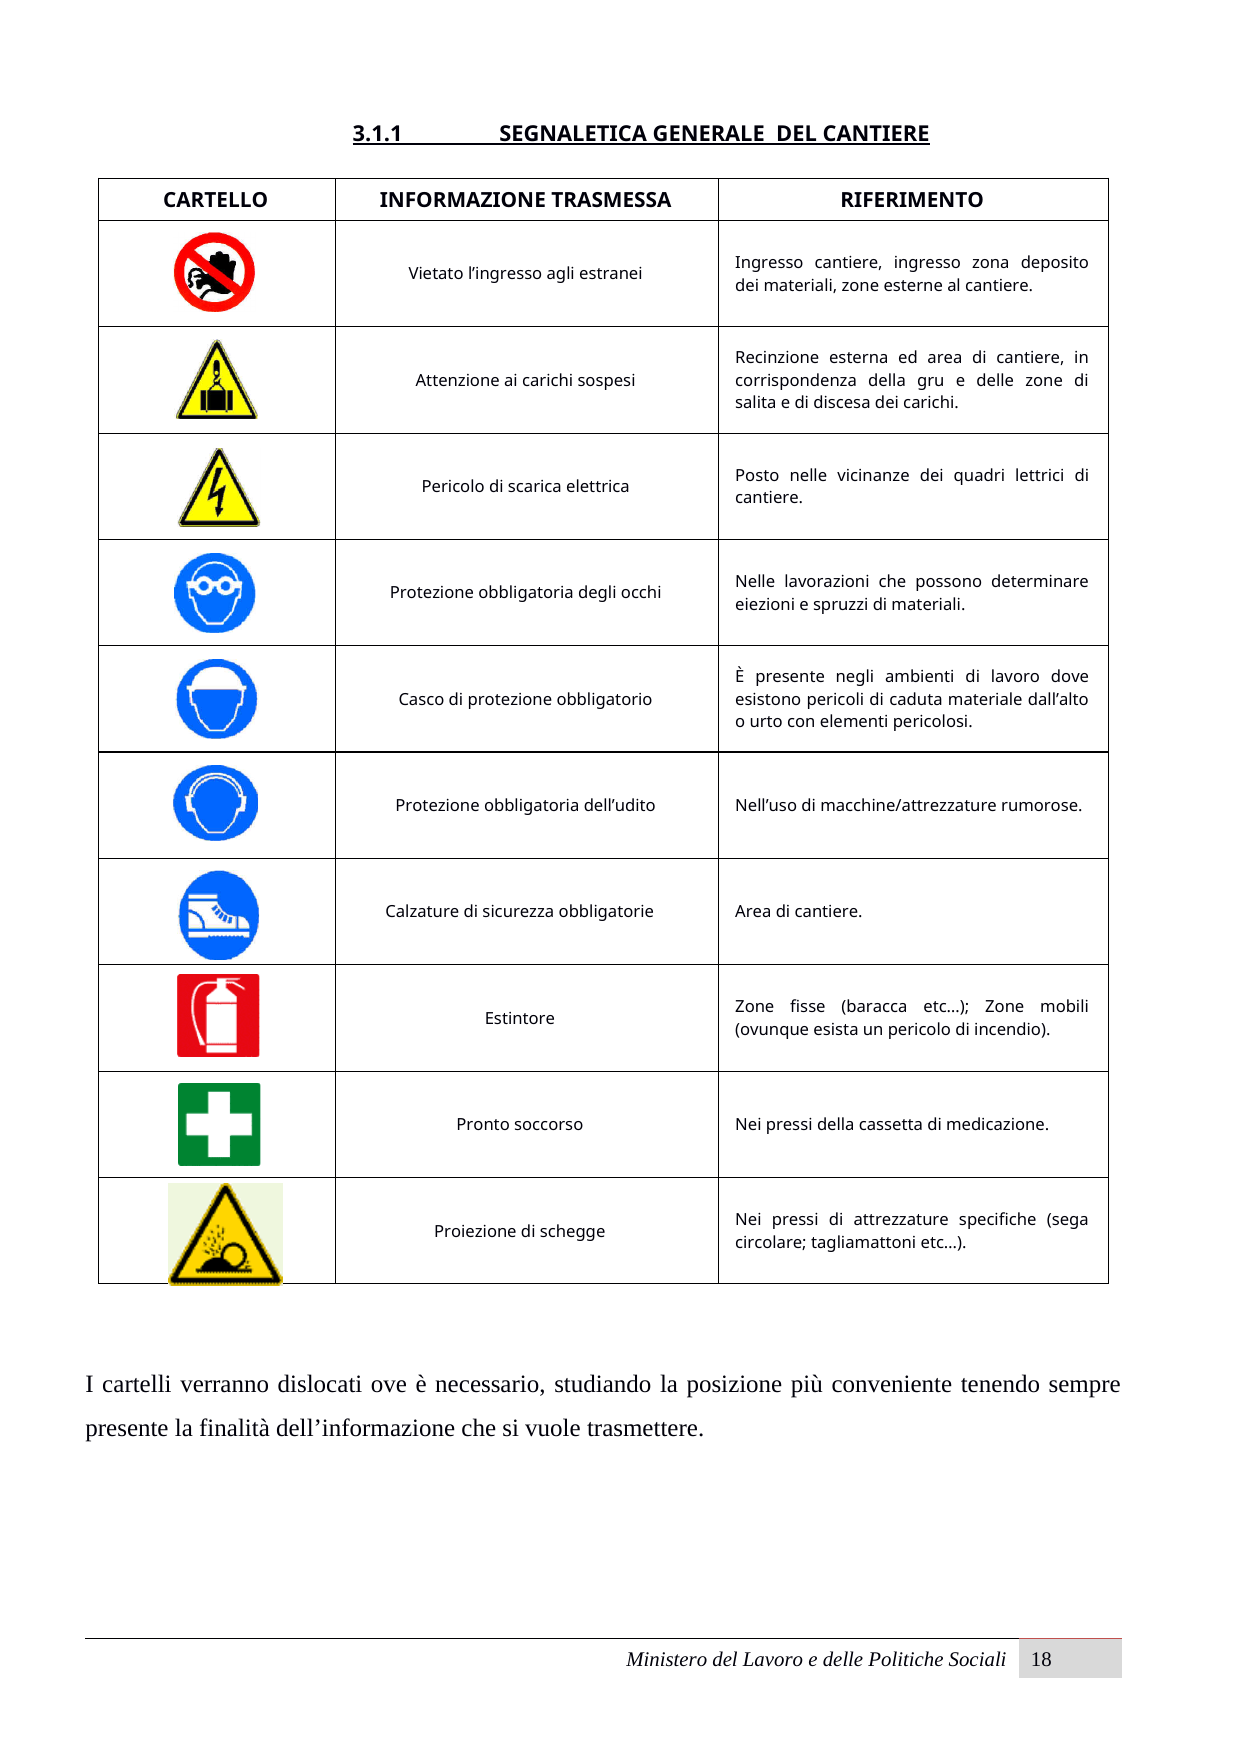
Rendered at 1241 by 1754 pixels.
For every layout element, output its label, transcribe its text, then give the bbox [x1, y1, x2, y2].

table_cell [99, 1072, 335, 1177]
table_cell Nelle lavorazioni che possono determinare eiezioni e spruzzi di materiali. [719, 540, 1108, 645]
table_cell Casco di protezione obbligatorio [336, 646, 718, 751]
picture [168, 1183, 283, 1286]
table_cell Zone fisse (baracca etc…); Zone mobili (ovunque esista un pericolo di incendio). [719, 965, 1108, 1071]
table_header INFORMAZIONE TRASMESSA [336, 179, 718, 220]
table_cell Calzature di sicurezza obbligatorie [336, 859, 718, 964]
table_cell Pronto soccorso [336, 1072, 718, 1177]
table_cell È presente negli ambienti di lavoro dove esistono pericoli di caduta materiale dall’alto o urto con elementi pericolosi. [719, 646, 1108, 751]
table_cell Nell’uso di macchine/attrezzature rumorose. [719, 753, 1108, 858]
picture [173, 232, 256, 312]
picture [177, 974, 260, 1057]
table_cell Nei pressi di attrezzature specifiche (sega circolare; tagliamattoni etc…). [719, 1178, 1108, 1283]
picture [172, 765, 259, 841]
table_cell [99, 646, 335, 751]
table_cell Protezione obbligatoria degli occhi [336, 540, 718, 645]
table_cell Estintore [336, 965, 718, 1071]
table_cell [99, 221, 335, 326]
table_cell Vietato l’ingresso agli estranei [336, 221, 718, 326]
picture [177, 870, 260, 960]
picture [175, 659, 259, 739]
picture [174, 553, 257, 633]
table_cell Nei pressi della cassetta di medicazione. [719, 1072, 1108, 1177]
table_header CARTELLO [99, 179, 335, 220]
table_cell Posto nelle vicinanze dei quadri lettrici di cantiere. [719, 434, 1108, 539]
table_cell [99, 327, 335, 432]
table_cell Area di cantiere. [719, 859, 1108, 964]
table_cell [99, 965, 335, 1071]
subtitle 3.1.1 SEGNALETICA GENERALE DEL CANTIERE [160, 118, 1122, 148]
picture [174, 339, 258, 419]
table_cell [99, 859, 335, 964]
table_cell Proiezione di schegge [336, 1178, 718, 1283]
table_cell [99, 1178, 335, 1283]
table_cell Recinzione esterna ed area di cantiere, in corrispondenza della gru e delle zone di salita e di discesa dei carichi. [719, 327, 1108, 432]
table_cell Attenzione ai carichi sospesi [336, 327, 718, 432]
table_cell Ingresso cantiere, ingresso zona deposito dei materiali, zone esterne al cantiere. [719, 221, 1108, 326]
text I cartelli verranno dislocati ove è necessario, studiando la posizione più conveniente tenendo sempre presente la finalità dell’informazione che si vuole trasmettere. [85, 1369, 1122, 1441]
table_cell [99, 434, 335, 539]
table_header RIFERIMENTO [719, 179, 1108, 220]
table_cell [99, 540, 335, 645]
picture [178, 1083, 261, 1166]
table_cell [99, 753, 335, 858]
table_cell Pericolo di scarica elettrica [336, 434, 718, 539]
picture [177, 448, 261, 527]
table_cell Protezione obbligatoria dell’udito [336, 753, 718, 858]
